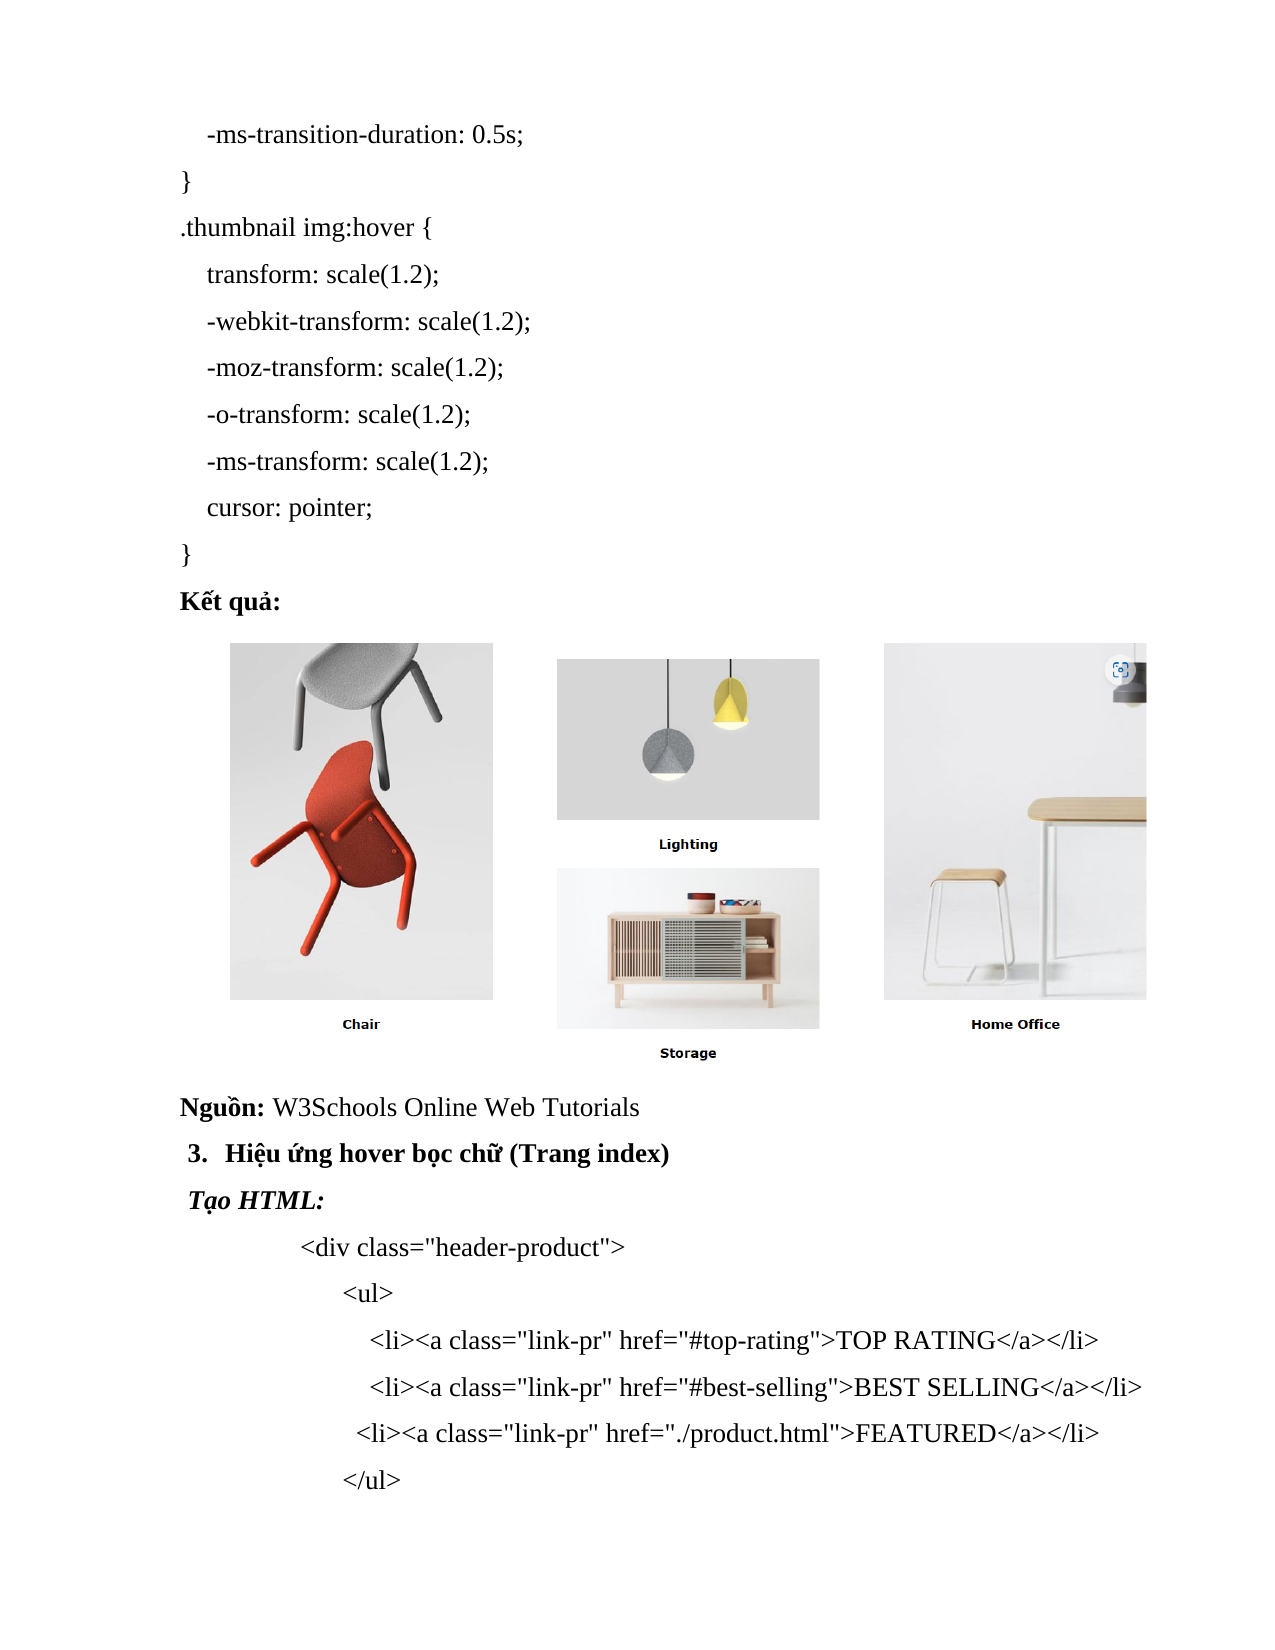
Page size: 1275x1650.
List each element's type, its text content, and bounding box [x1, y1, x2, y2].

text .thumbnail img:hover { [179, 212, 1167, 243]
picture [179, 631, 1197, 1076]
text -o-transform: scale(1.2); [179, 398, 1167, 429]
text -ms-transform: scale(1.2); [179, 445, 1167, 476]
text Nguồn: W3Schools Online Web Tutorials [179, 1091, 1167, 1122]
text -ms-transition-duration: 0.5s; [179, 118, 1167, 149]
text Kết quả: [179, 585, 1167, 616]
text } [179, 165, 1167, 196]
text <ul> [179, 1278, 1167, 1309]
text <li><a class="link-pr" href="#best-selling">BEST SELLING</a></li> [179, 1371, 1167, 1402]
text } [179, 538, 1167, 569]
text transform: scale(1.2); [179, 258, 1167, 289]
text <div class="header-product"> [225, 1231, 1167, 1262]
text -webkit-transform: scale(1.2); [179, 305, 1167, 336]
text <li><a class="link-pr" href="./product.html">FEATURED</a></li> [179, 1418, 1167, 1449]
text <li><a class="link-pr" href="#top-rating">TOP RATING</a></li> [179, 1324, 1167, 1355]
text cursor: pointer; [179, 492, 1167, 523]
text Tạo HTML: [187, 1184, 1167, 1215]
text -moz-transform: scale(1.2); [179, 352, 1167, 383]
text </ul> [179, 1464, 1167, 1495]
list Hiệu ứng hover bọc chữ (Trang index) [187, 1138, 1167, 1169]
